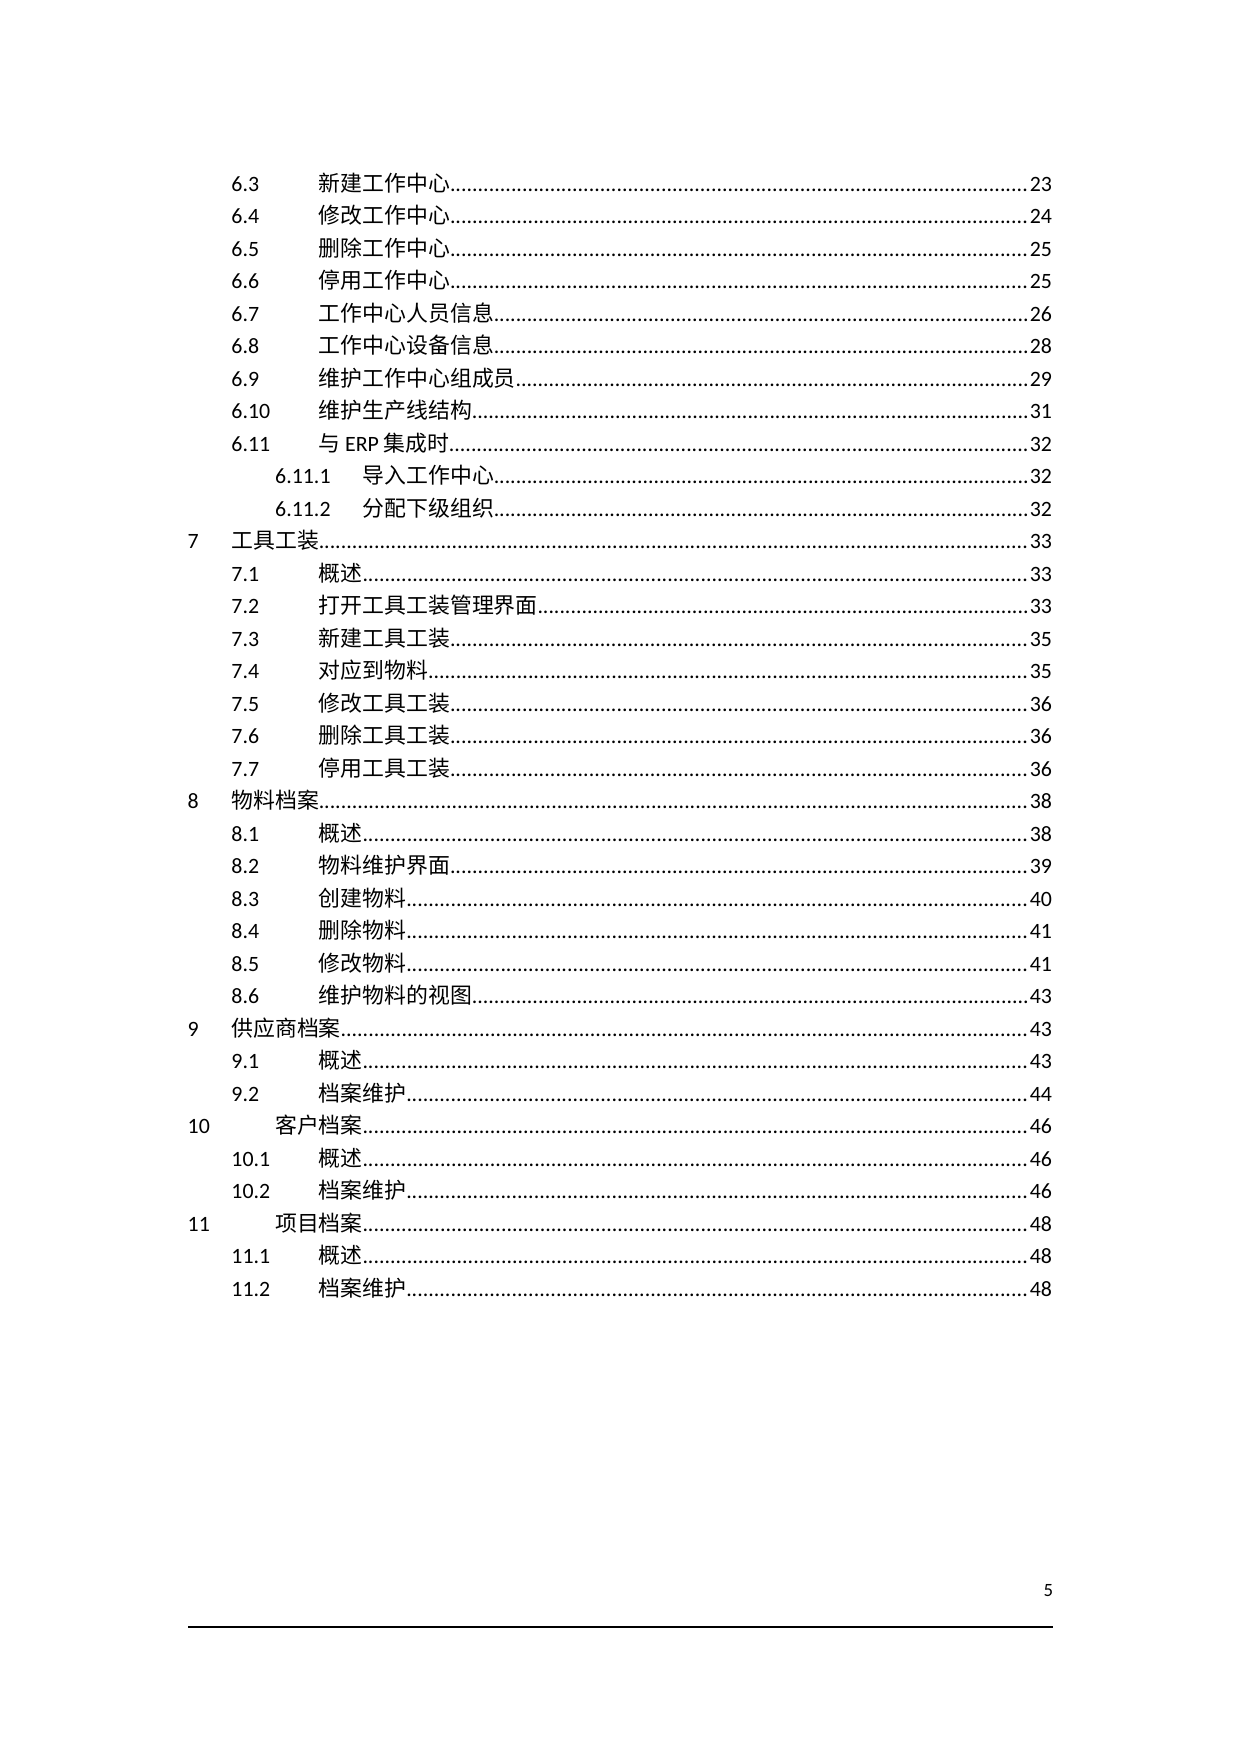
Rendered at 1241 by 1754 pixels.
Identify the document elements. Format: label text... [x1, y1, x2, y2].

text 11.2 档案维护 48 [231, 1270, 1053, 1303]
text 6.8 工作中心设备信息 28 [231, 328, 1053, 360]
text 6.5 删除工作中心 25 [231, 230, 1053, 263]
text 8 物料档案 38 [187, 783, 1053, 815]
text 6.3 新建工作中心 23 [231, 165, 1053, 198]
text 6.11 与ERP集成时 32 [231, 425, 1053, 458]
text 11.1 概述 48 [231, 1238, 1053, 1270]
text 6.7 工作中心人员信息 26 [231, 295, 1053, 328]
text 6.11.2 分配下级组织 32 [275, 490, 1053, 523]
text 9.1 概述 43 [231, 1043, 1053, 1075]
text 8.3 创建物料 40 [231, 880, 1053, 913]
text 7 工具工装 33 [187, 523, 1053, 555]
text 11 项目档案 48 [187, 1205, 1053, 1238]
text 8.1 概述 38 [231, 815, 1053, 848]
text 7.3 新建工具工装 35 [231, 620, 1053, 653]
text 9.2 档案维护 44 [231, 1075, 1053, 1108]
text 7.1 概述 33 [231, 555, 1053, 588]
text 6.10 维护生产线结构 31 [231, 393, 1053, 425]
text 7.5 修改工具工装 36 [231, 685, 1053, 718]
text 7.7 停用工具工装 36 [231, 750, 1053, 783]
text 10.2 档案维护 46 [231, 1173, 1053, 1205]
text 7.6 删除工具工装 36 [231, 718, 1053, 750]
text 9 供应商档案 43 [187, 1010, 1053, 1043]
text 8.4 删除物料 41 [231, 913, 1053, 945]
text 6.6 停用工作中心 25 [231, 263, 1053, 295]
text 6.4 修改工作中心 24 [231, 198, 1053, 230]
text 6.11.1 导入工作中心 32 [275, 458, 1053, 490]
text 10.1 概述 46 [231, 1140, 1053, 1173]
text 7.4 对应到物料 35 [231, 653, 1053, 685]
text 8.2 物料维护界面 39 [231, 848, 1053, 880]
text 7.2 打开工具工装管理界面 33 [231, 588, 1053, 620]
text 10 客户档案 46 [187, 1108, 1053, 1140]
text 8.5 修改物料 41 [231, 945, 1053, 978]
text 8.6 维护物料的视图 43 [231, 978, 1053, 1010]
text 6.9 维护工作中心组成员 29 [231, 360, 1053, 393]
